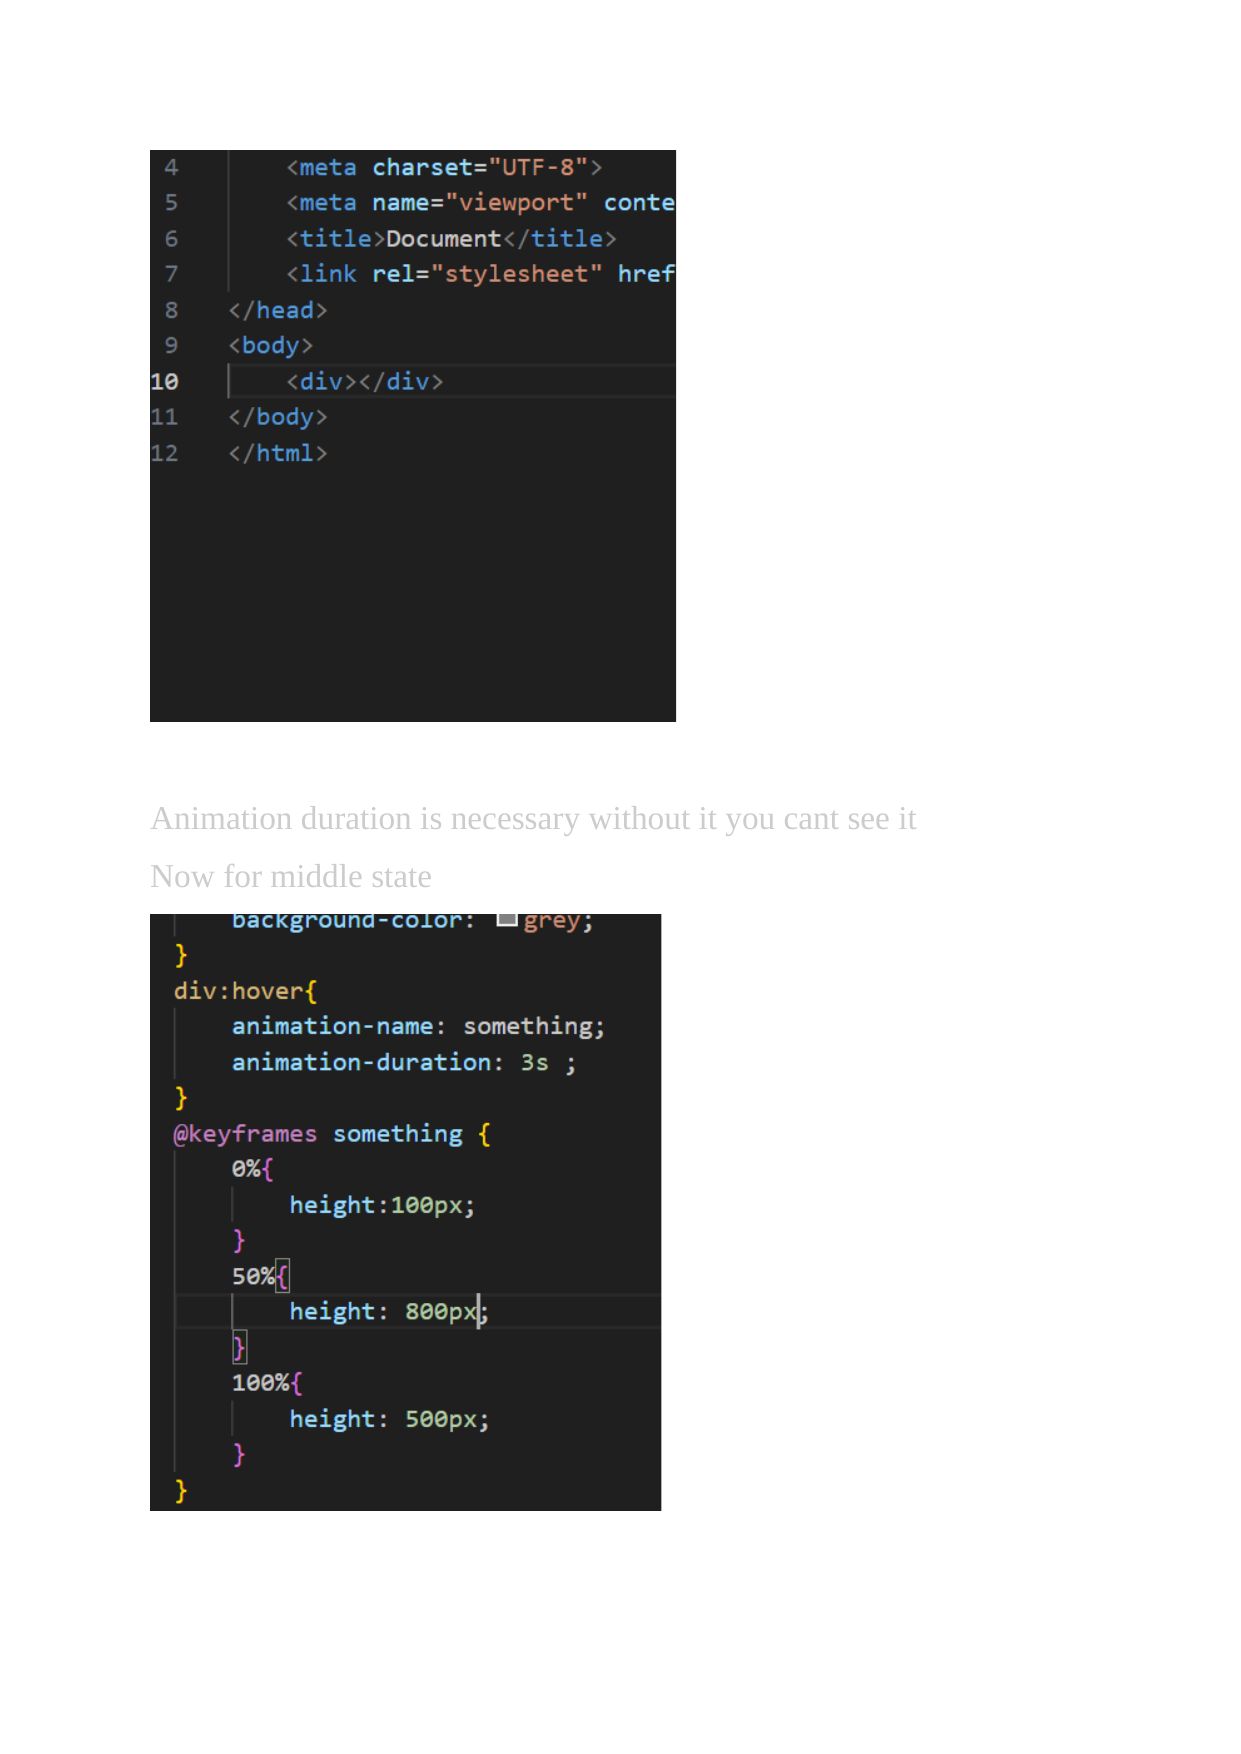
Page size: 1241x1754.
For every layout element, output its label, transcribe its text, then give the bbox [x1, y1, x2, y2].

picture [150, 150, 677, 722]
picture [150, 914, 662, 1511]
text Now for middle state [150, 856, 1090, 894]
text Animation duration is necessary without it you cant see it [150, 798, 1090, 836]
